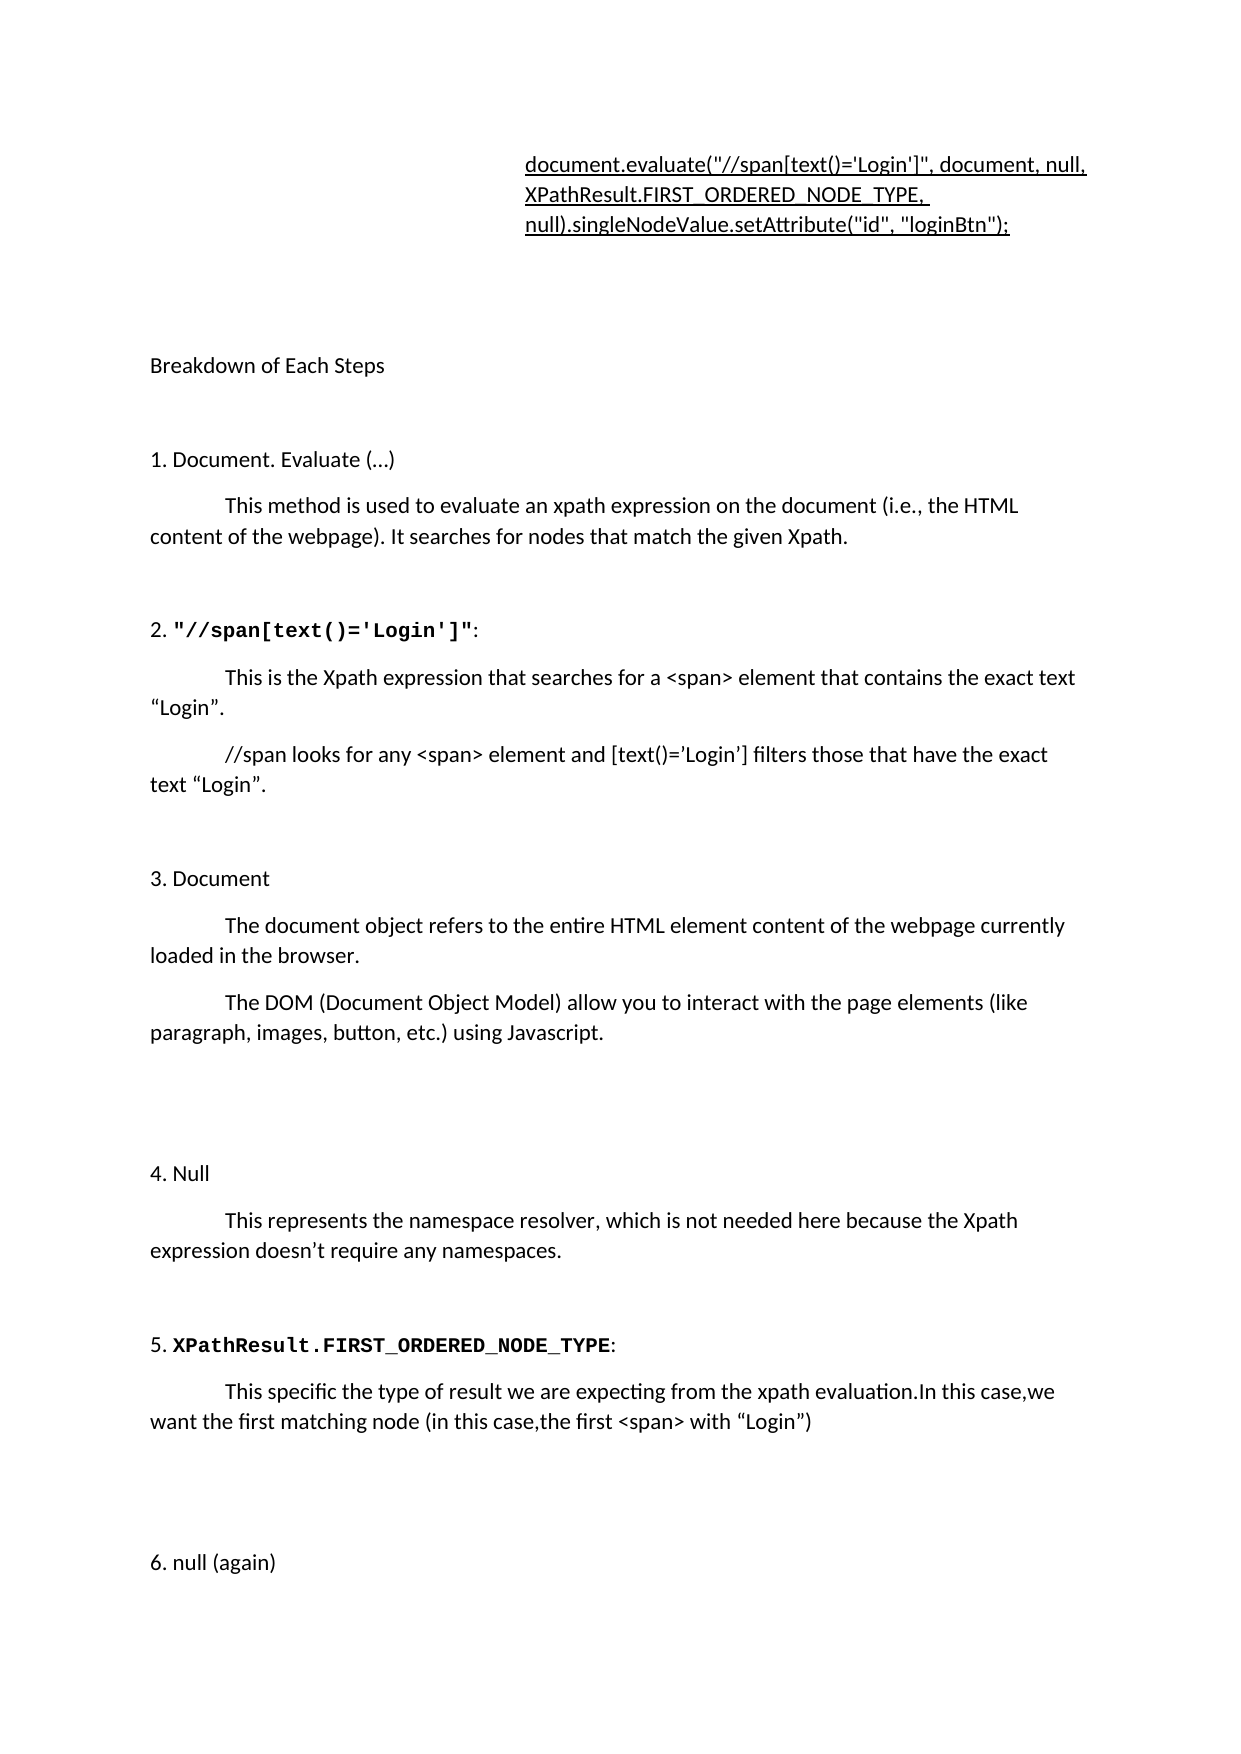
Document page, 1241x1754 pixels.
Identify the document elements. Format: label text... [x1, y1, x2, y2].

text The DOM (Document Object Model) allow you to interact with the page elements (like paragraph, images, button, etc.) using Javascript. [150, 988, 1090, 1046]
text 5. XPathResult.FIRST_ORDERED_NODE_TYPE: [150, 1330, 1090, 1358]
text //span looks for any <span> element and [text()=’Login’] filters those that have the exact text “Login”. [150, 740, 1090, 798]
text The document object refers to the entire HTML element content of the webpage currently loaded in the browser. [150, 911, 1090, 969]
text 6. null (again) [150, 1548, 1090, 1576]
text 4. Null [150, 1159, 1090, 1187]
text This is the Xpath expression that searches for a <span> element that contains the exact text “Login”. [150, 663, 1090, 721]
text This method is used to evaluate an xpath expression on the document (i.e., the HTML content of the webpage). It searches for nodes that match the given Xpath. [150, 492, 1090, 550]
text Breakdown of Each Steps [150, 351, 1090, 379]
text This specific the type of result we are expecting from the xpath evaluation.In this case,we want the first matching node (in this case,the first <span> with “Login”) [150, 1377, 1090, 1435]
text 3. Document [150, 864, 1090, 892]
text 2. "//span[text()='Login']": [150, 616, 1090, 644]
text This represents the namespace resolver, which is not needed here because the Xpath expression doesn’t require any namespaces. [150, 1206, 1090, 1264]
text 1. Document. Evaluate (…) [150, 445, 1090, 473]
text document.evaluate("//span[text()='Login']", document, null, XPathResult.FIRST_ORDERED_NODE_TYPE, null).singleNodeValue.setAttribute("id", "loginBtn"); [525, 150, 1090, 238]
